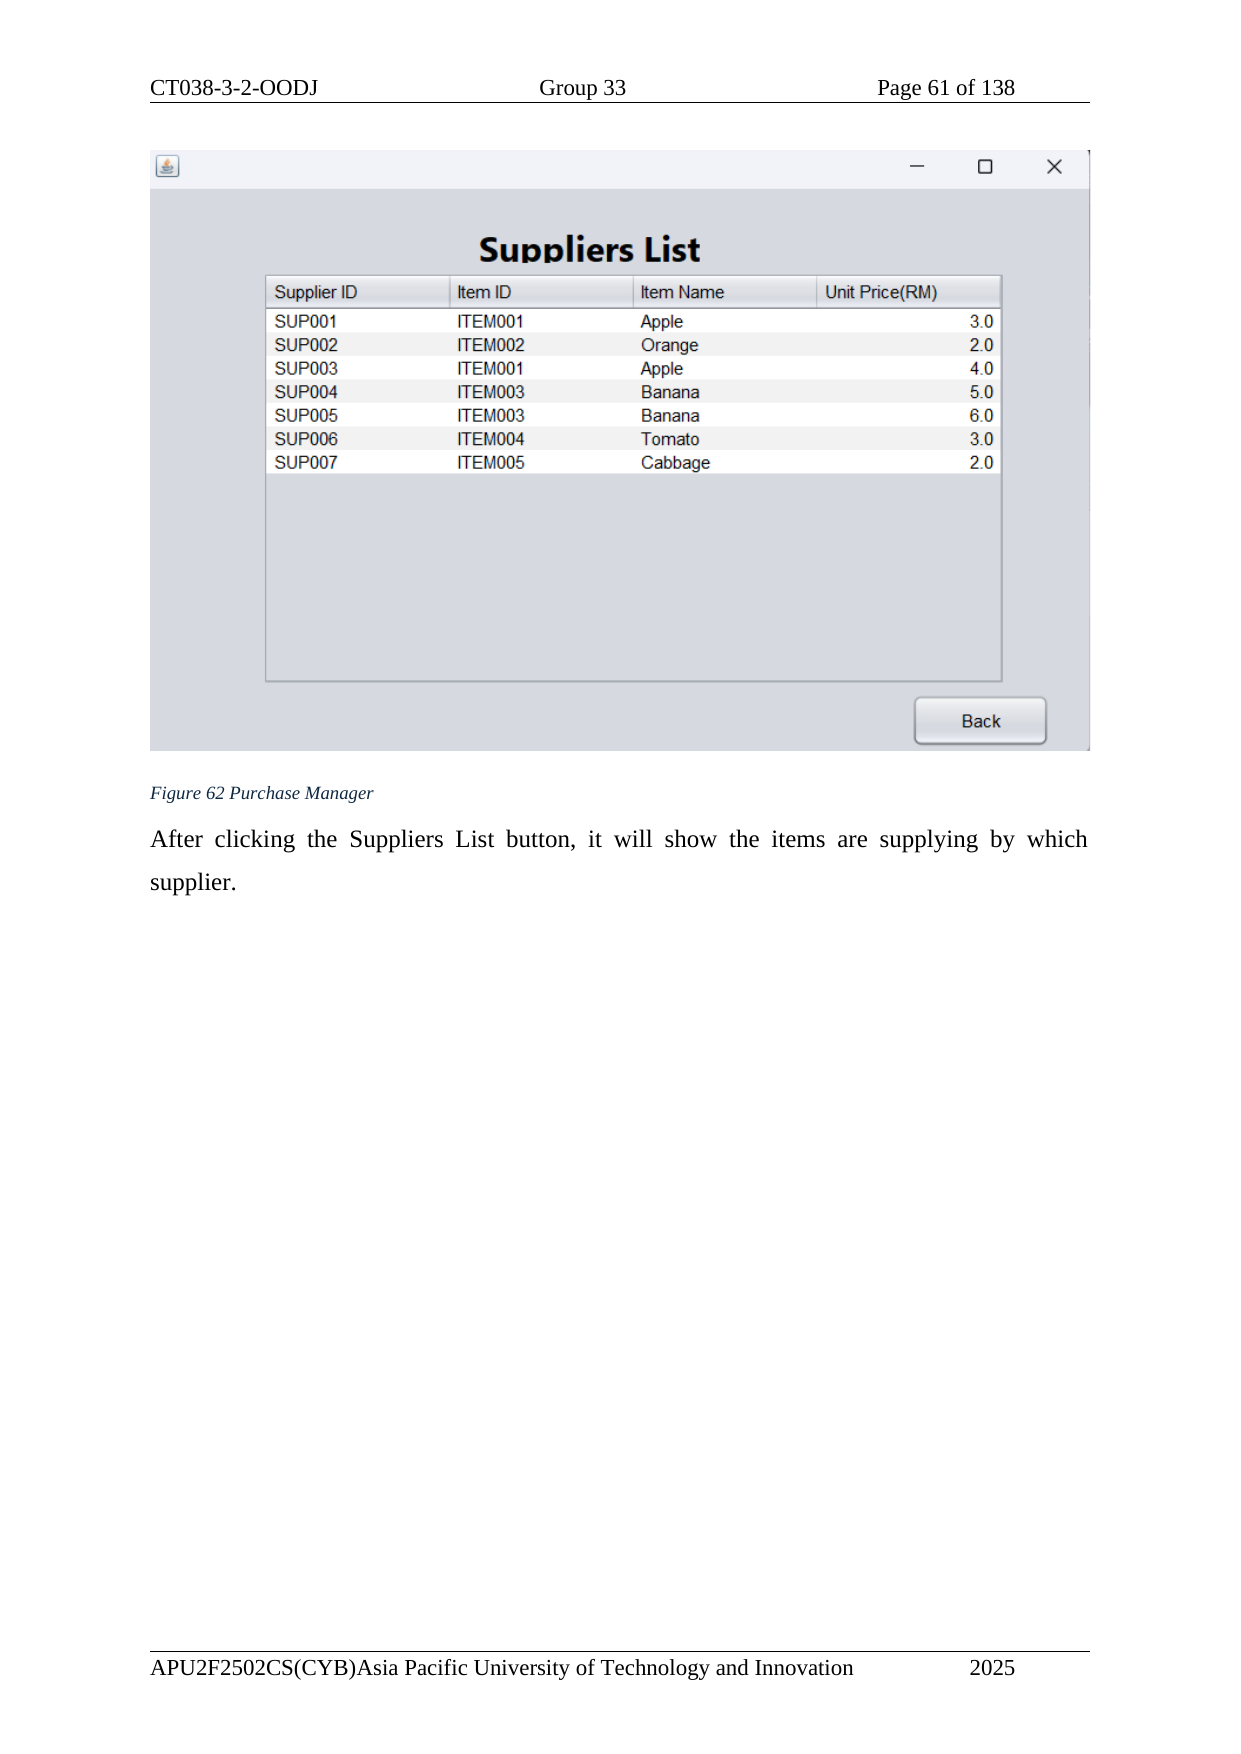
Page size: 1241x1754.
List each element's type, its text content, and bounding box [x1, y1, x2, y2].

picture [150, 150, 1091, 751]
text Figure 62 Purchase Manager [150, 782, 1090, 803]
text After clicking the Suppliers List button, it will show the items are supplying by which supplier. [150, 824, 1090, 896]
